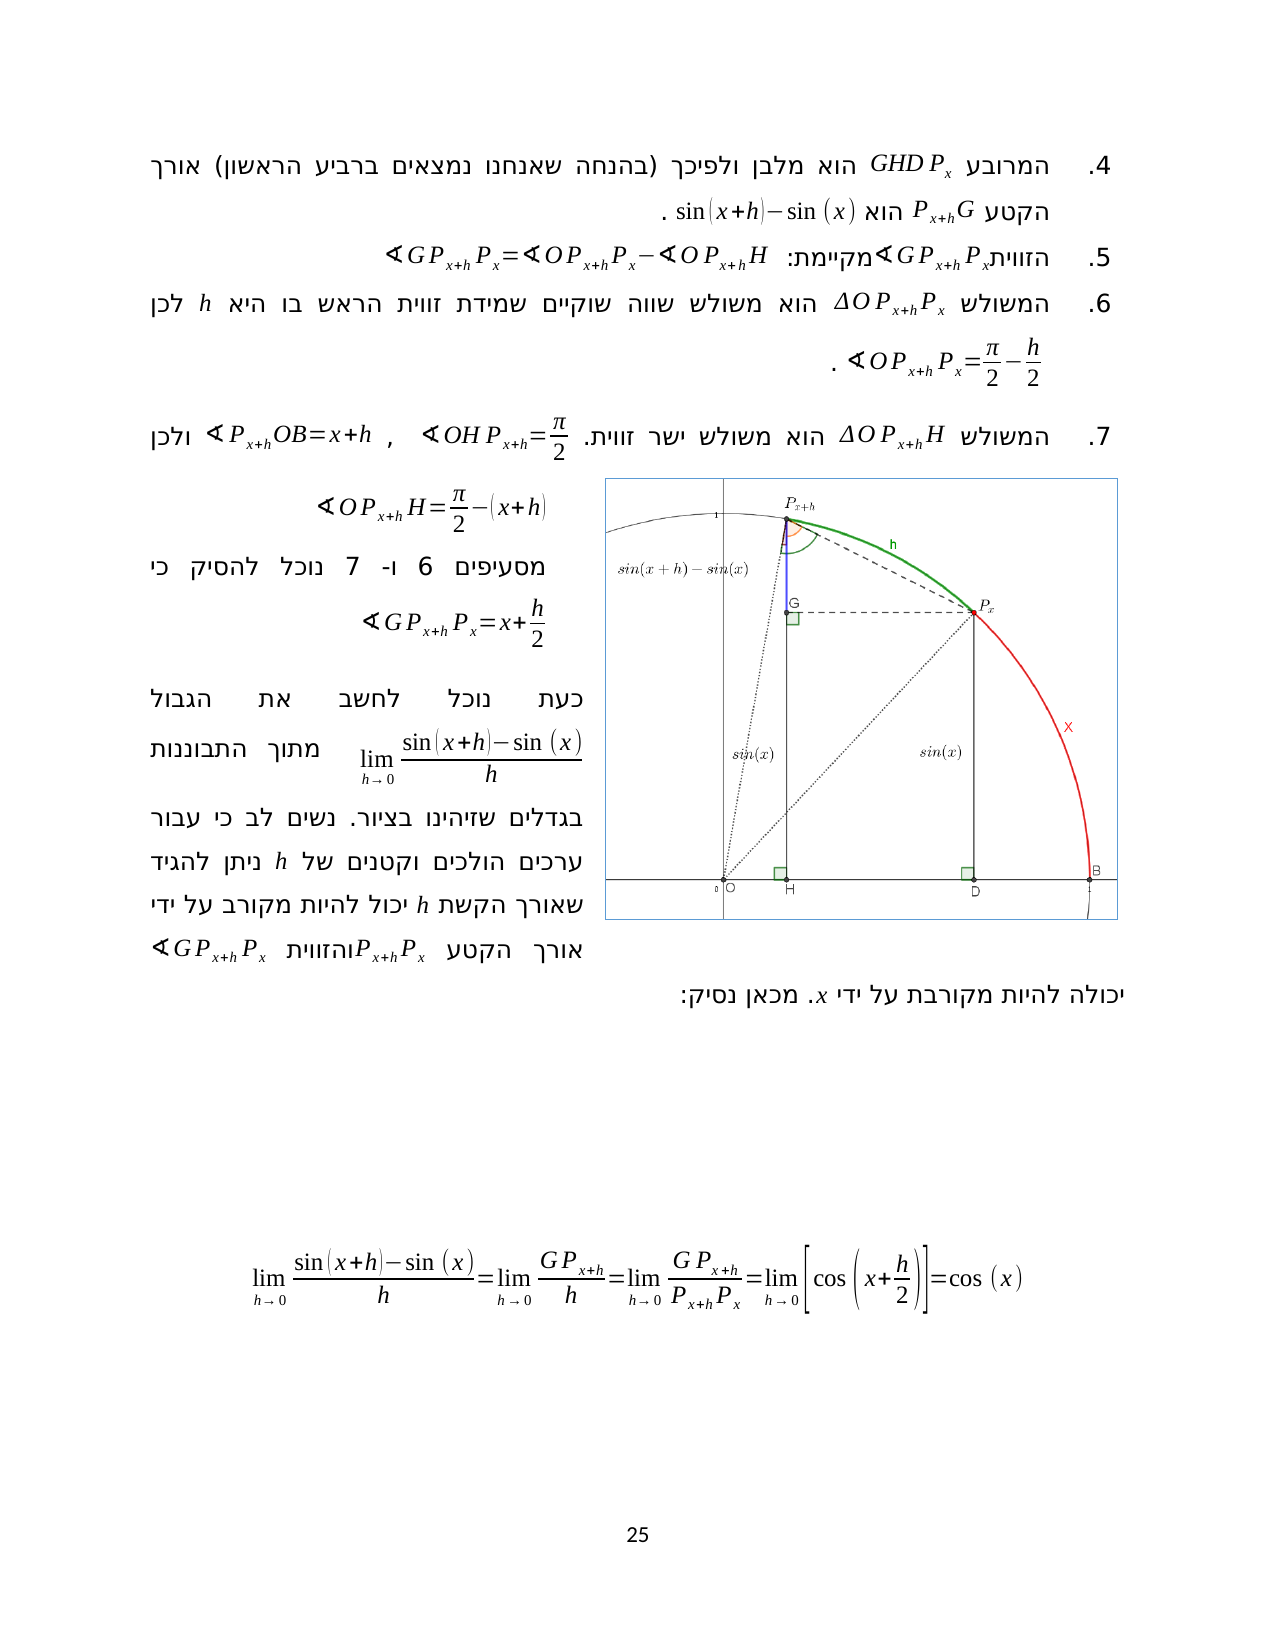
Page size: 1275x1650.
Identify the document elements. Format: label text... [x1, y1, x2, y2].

list המרובע הוא מלבן ולפיכך (בהנחה שאנחנו נמצאים ברביע הראשון) אורך הקטע הוא . [150, 150, 1087, 227]
list מסעיפים 6 ו- 7 נוכל להסיק כי [150, 552, 605, 653]
picture [606, 479, 1117, 919]
list הזוויתמקיימת: [150, 242, 1087, 273]
list המשולש הוא משולש ישר זווית. , ולכן [150, 407, 1087, 538]
list המשולש הוא משולש שווה שוקיים שמידת זווית הראש בו היא לכן . [150, 288, 1087, 393]
text כעת נוכל לחשב את הגבול מתוך התבוננות בגדלים שזיהינו בציור. נשים לב כי עבור ערכים הולכים וקטנים של ניתן להגיד שאורך הקשת יכול להיות מקורב על ידי אורך הקטע והזווית יכולה להיות מקורבת על ידי . מכאן נסיק: [150, 684, 1125, 1009]
